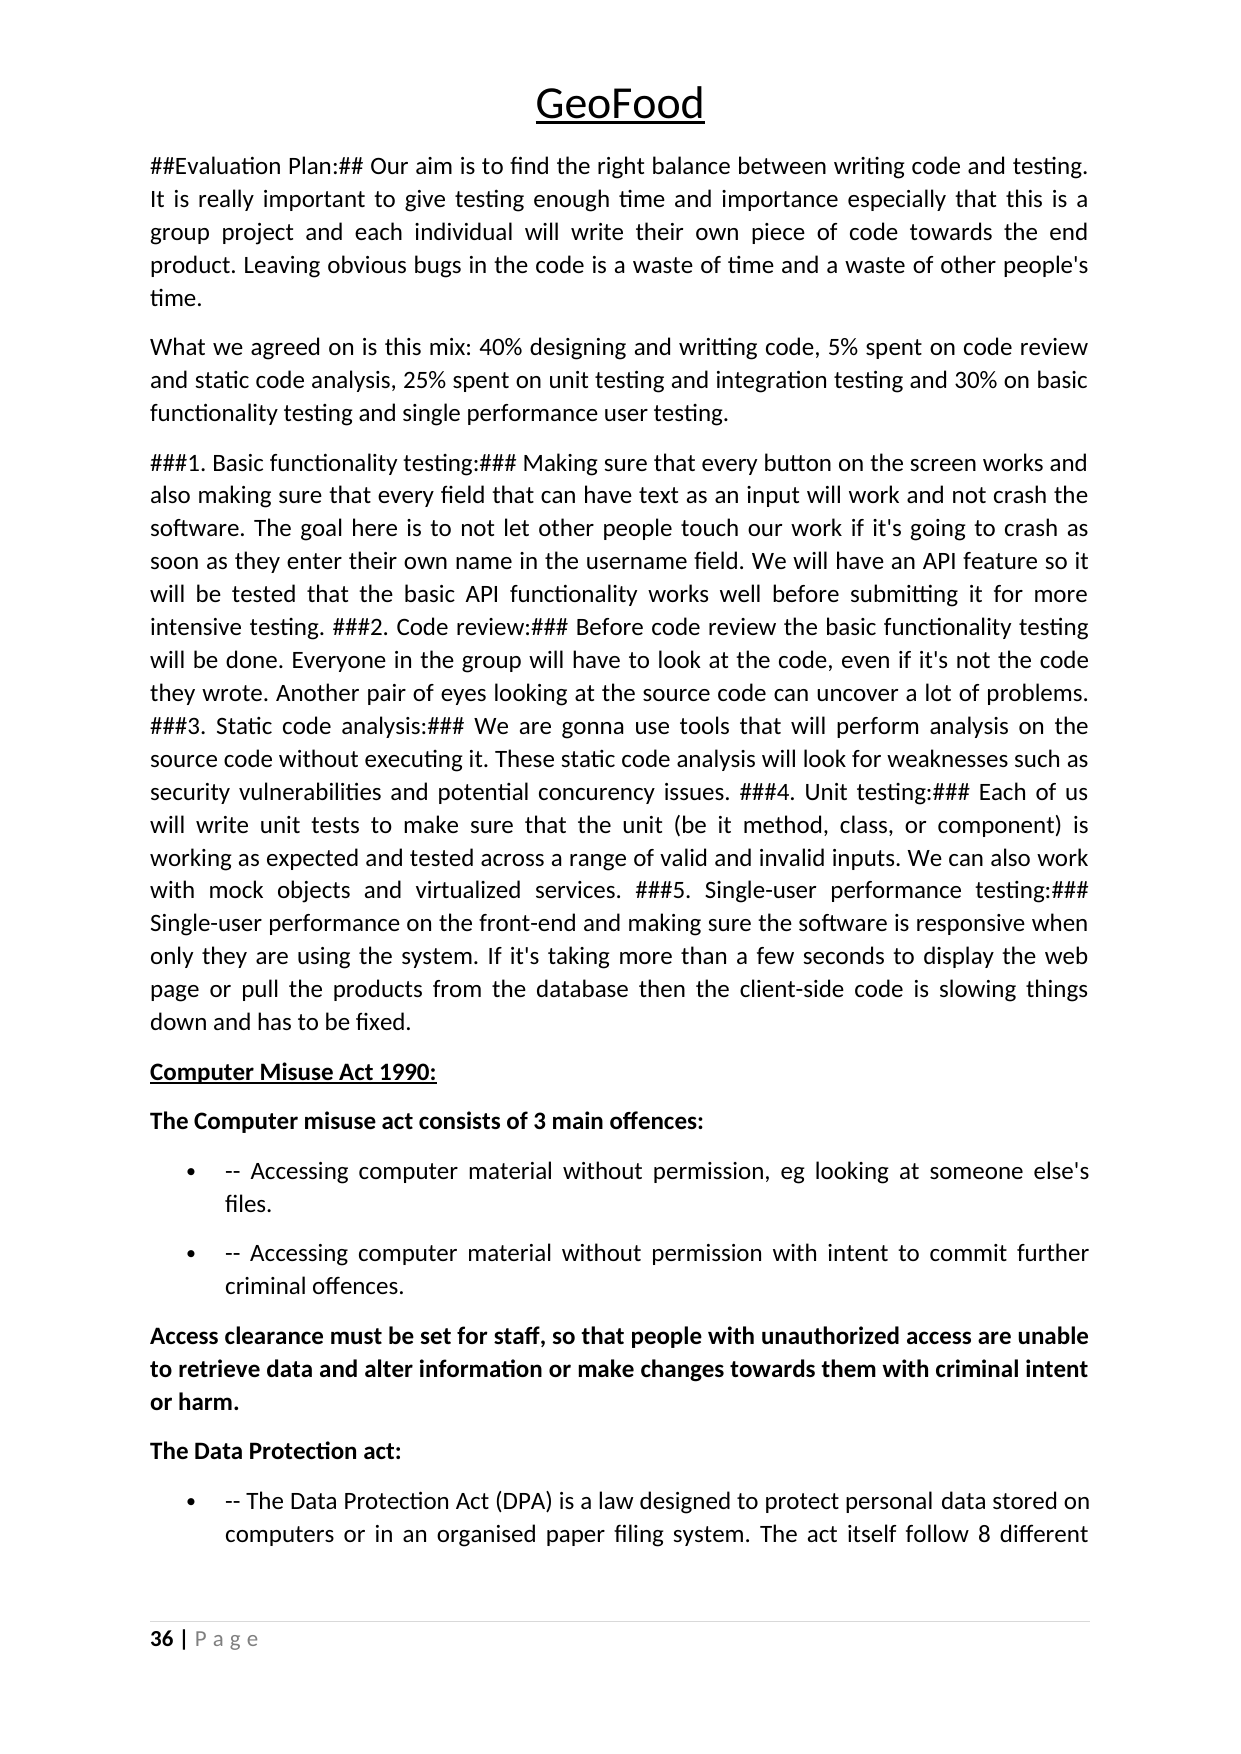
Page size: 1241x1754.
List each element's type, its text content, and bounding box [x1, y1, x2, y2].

list -- Accessing computer material without permission with intent to commit further criminal offences. [187, 1237, 1090, 1301]
text The Computer misuse act consists of 3 main offences: [150, 1105, 1090, 1136]
text Access clearance must be set for staff, so that people with unauthorized access are unable to retrieve data and alter information or make changes towards them with criminal intent or harm. [150, 1320, 1090, 1416]
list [187, 1485, 1090, 1548]
text Computer Misuse Act 1990: [150, 1056, 1090, 1086]
text The Data Protection act: [150, 1435, 1090, 1466]
list -- Accessing computer material without permission, eg looking at someone else's files. [187, 1155, 1090, 1218]
text ##Evaluation Plan:## Our aim is to find the right balance between writing code and testing. It is really important to give testing enough time and importance especially that this is a group project and each individual will write their own piece of code towards the end product. Leaving obvious bugs in the code is a waste of time and a waste of other people's time. [150, 150, 1090, 312]
text ###1. Basic functionality testing:### Making sure that every button on the screen works and also making sure that every field that can have text as an input will work and not crash the software. The goal here is to not let other people touch our work if it's going to crash as soon as they enter their own name in the username field. We will have an API feature so it will be tested that the basic API functionality works well before submitting it for more intensive testing. ###2. Code review:### Before code review the basic functionality testing will be done. Everyone in the group will have to look at the code, even if it's not the code they wrote. Another pair of eyes looking at the source code can uncover a lot of problems. ###3. Static code analysis:### We are gonna use tools that will perform analysis on the source code without executing it. These static code analysis will look for weaknesses such as security vulnerabilities and potential concurency issues. ###4. Unit testing:### Each of us will write unit tests to make sure that the unit (be it method, class, or component) is working as expected and tested across a range of valid and invalid inputs. We can also work with mock objects and virtualized services. ###5. Single-user performance testing:### Single-user performance on the front-end and making sure the software is responsive when only they are using the system. If it's taking more than a few seconds to display the web page or pull the products from the database then the client-side code is slowing things down and has to be fixed. [150, 447, 1090, 1037]
text What we agreed on is this mix: 40% designing and writting code, 5% spent on code review and static code analysis, 25% spent on unit testing and integration testing and 30% on basic functionality testing and single performance user testing. [150, 331, 1090, 428]
